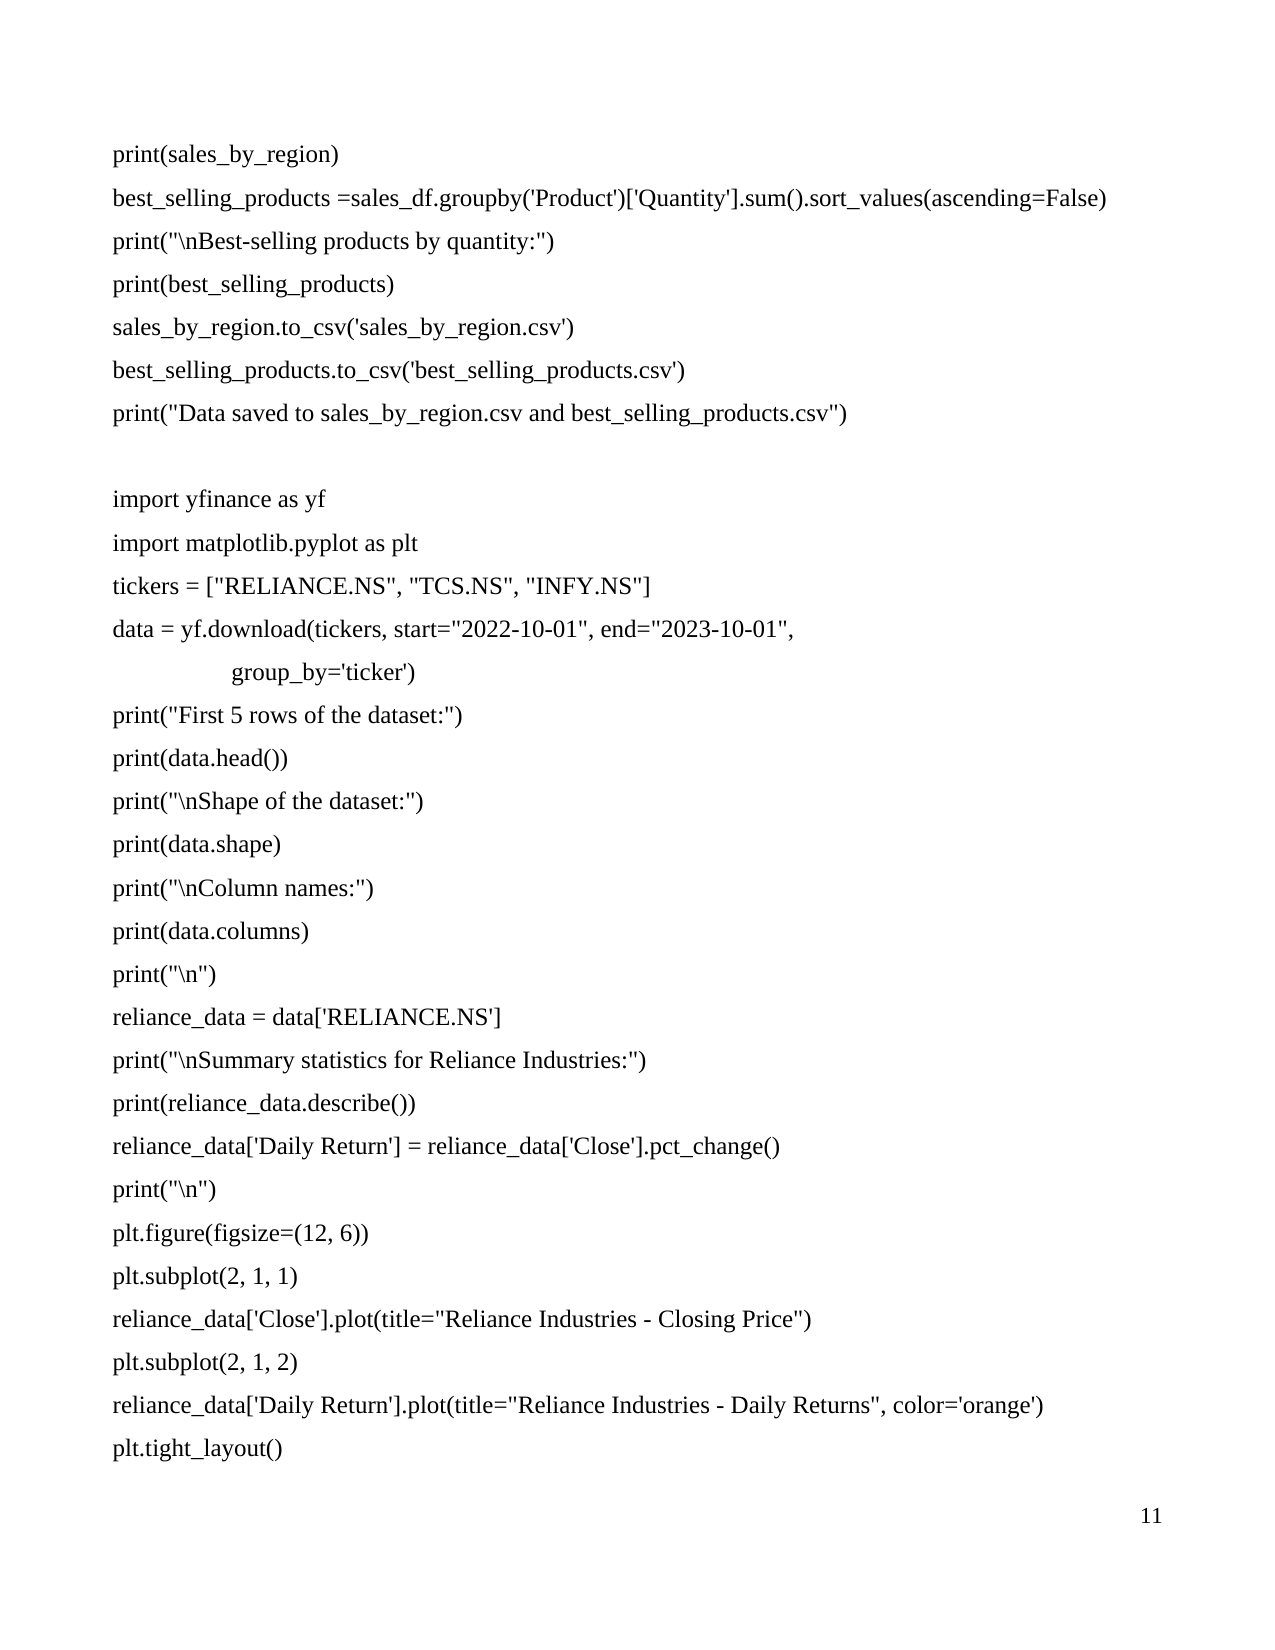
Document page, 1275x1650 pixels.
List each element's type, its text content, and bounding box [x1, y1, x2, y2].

text print("\nSummary statistics for Reliance Industries:") [112, 1045, 1162, 1074]
text plt.subplot(2, 1, 2) [112, 1347, 1162, 1376]
text import matplotlib.pyplot as plt [112, 528, 1162, 556]
text print(sales_by_region) [112, 139, 1162, 168]
text import yfinance as yf [112, 484, 1162, 513]
text best_selling_products.to_csv('best_selling_products.csv') [112, 355, 1162, 384]
text reliance_data['Daily Return'].plot(title="Reliance Industries - Daily Returns", color='orange') [112, 1390, 1162, 1419]
text print(best_selling_products) [112, 269, 1162, 298]
text print("\nBest-selling products by quantity:") [112, 226, 1162, 254]
text sales_by_region.to_csv('sales_by_region.csv') [112, 312, 1162, 341]
text reliance_data['Daily Return'] = reliance_data['Close'].pct_change() [112, 1131, 1162, 1160]
text best_selling_products =sales_df.groupby('Product')['Quantity'].sum().sort_values(ascending=False) [112, 183, 1162, 211]
text print(data.shape) [112, 829, 1162, 858]
text print("\n") [112, 1174, 1162, 1203]
text print("\nShape of the dataset:") [112, 786, 1162, 815]
text tickers = ["RELIANCE.NS", "TCS.NS", "INFY.NS"] [112, 571, 1162, 599]
text plt.subplot(2, 1, 1) [112, 1261, 1162, 1289]
text print("\n") [112, 959, 1162, 988]
text group_by='ticker') [112, 657, 1162, 686]
text reliance_data = data['RELIANCE.NS'] [112, 1002, 1162, 1031]
text print(reliance_data.describe()) [112, 1088, 1162, 1117]
text data = yf.download(tickers, start="2022-10-01", end="2023-10-01", [112, 614, 1162, 643]
text plt.figure(figsize=(12, 6)) [112, 1218, 1162, 1246]
text print(data.head()) [112, 743, 1162, 772]
text print("\nColumn names:") [112, 873, 1162, 901]
text reliance_data['Close'].plot(title="Reliance Industries - Closing Price") [112, 1304, 1162, 1333]
text print("First 5 rows of the dataset:") [112, 700, 1162, 729]
text print(data.columns) [112, 916, 1162, 944]
text print("Data saved to sales_by_region.csv and best_selling_products.csv") [112, 398, 1162, 427]
text plt.tight_layout() [112, 1433, 1162, 1462]
